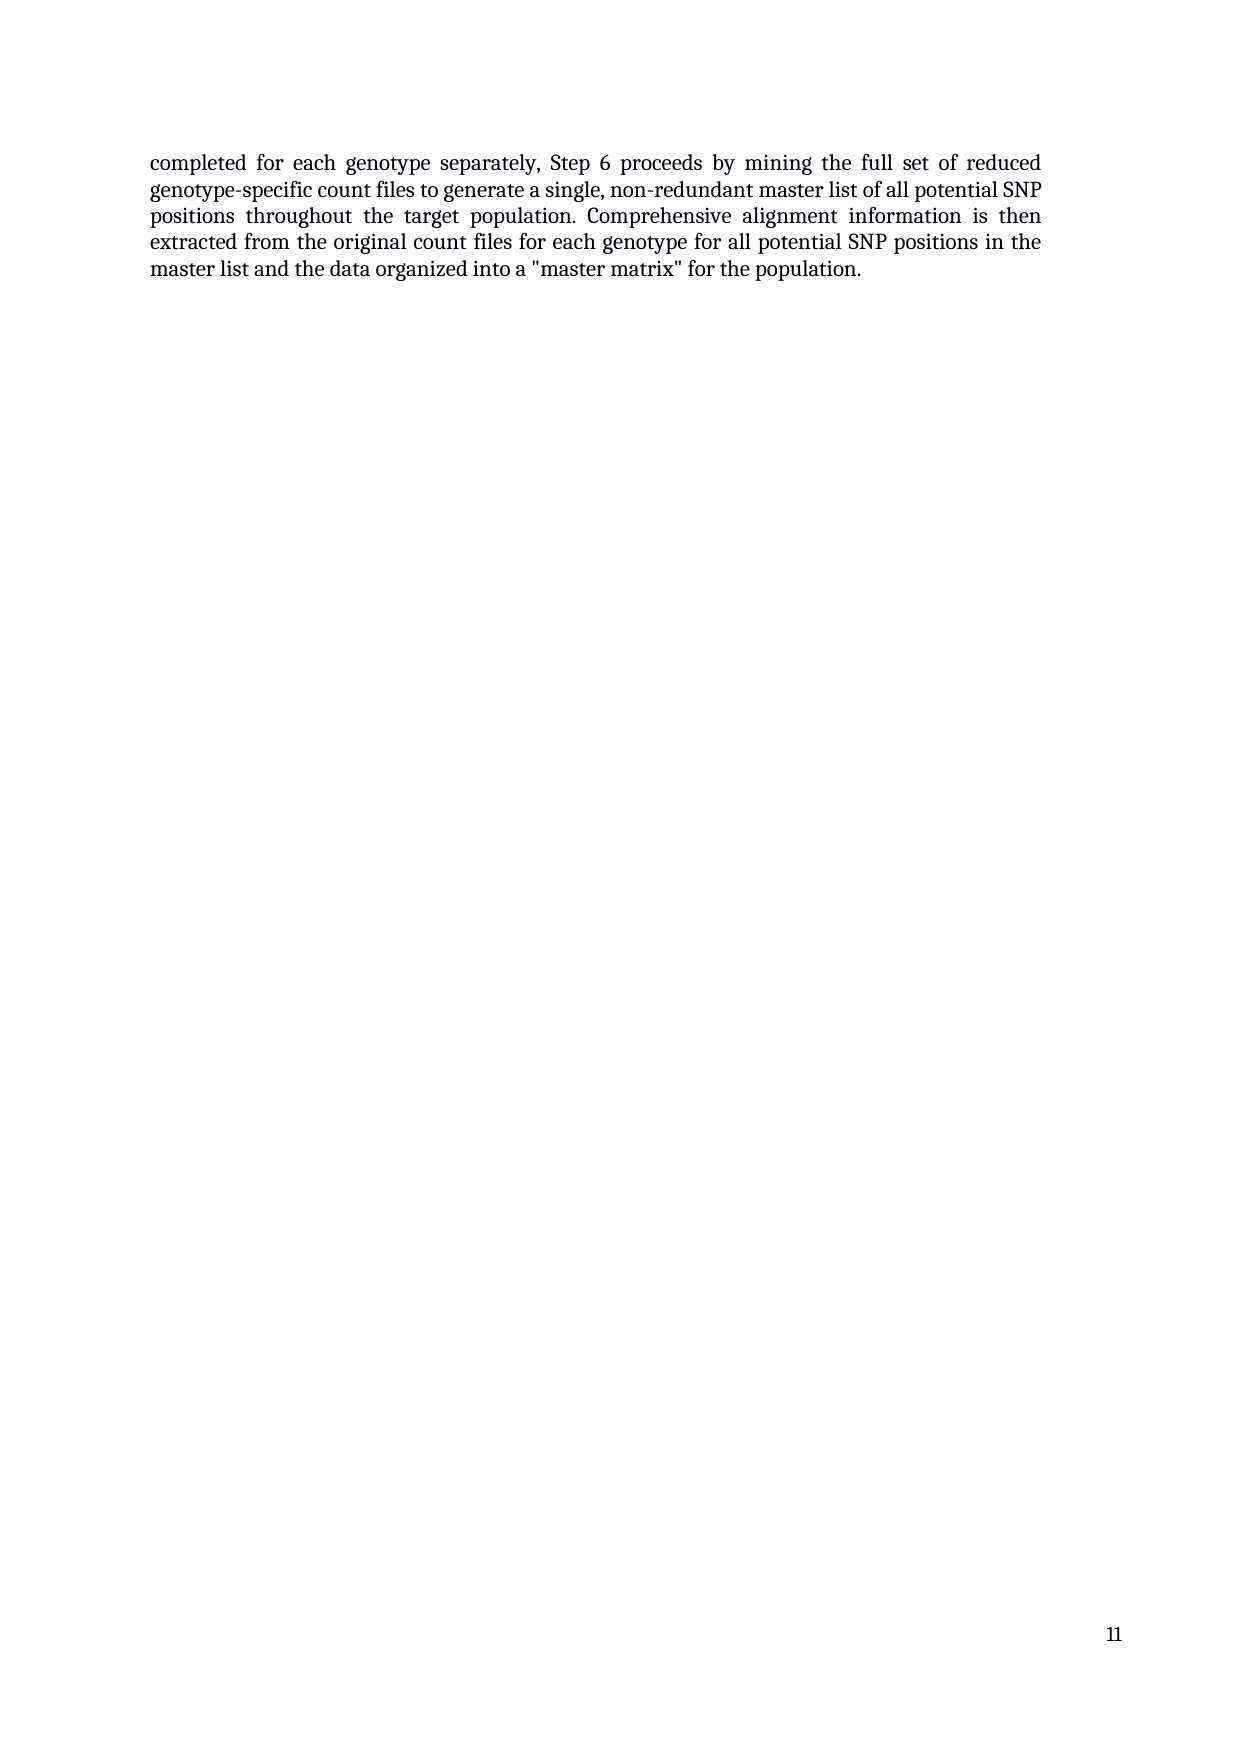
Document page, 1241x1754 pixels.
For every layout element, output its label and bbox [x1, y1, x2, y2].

text [150, 150, 1043, 282]
